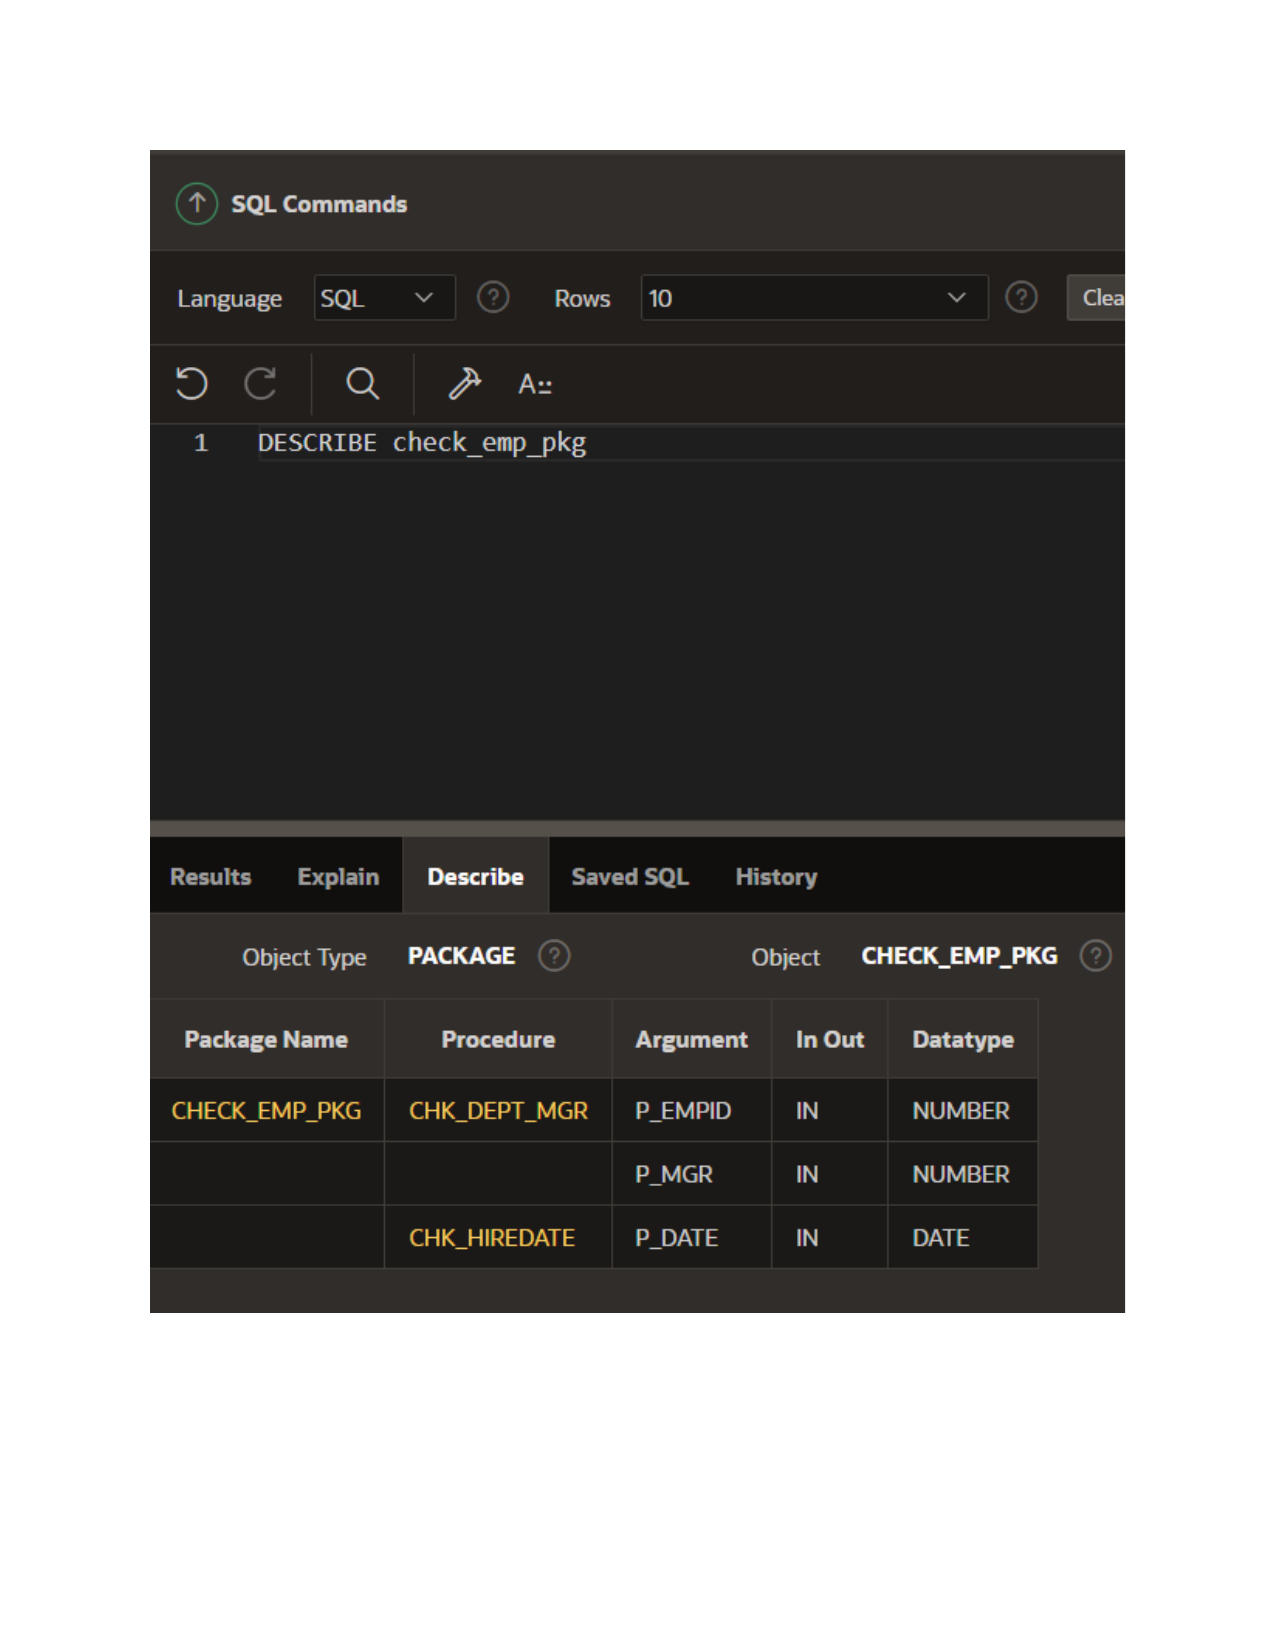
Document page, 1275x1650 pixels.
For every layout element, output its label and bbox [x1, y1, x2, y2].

picture [150, 150, 1125, 1313]
